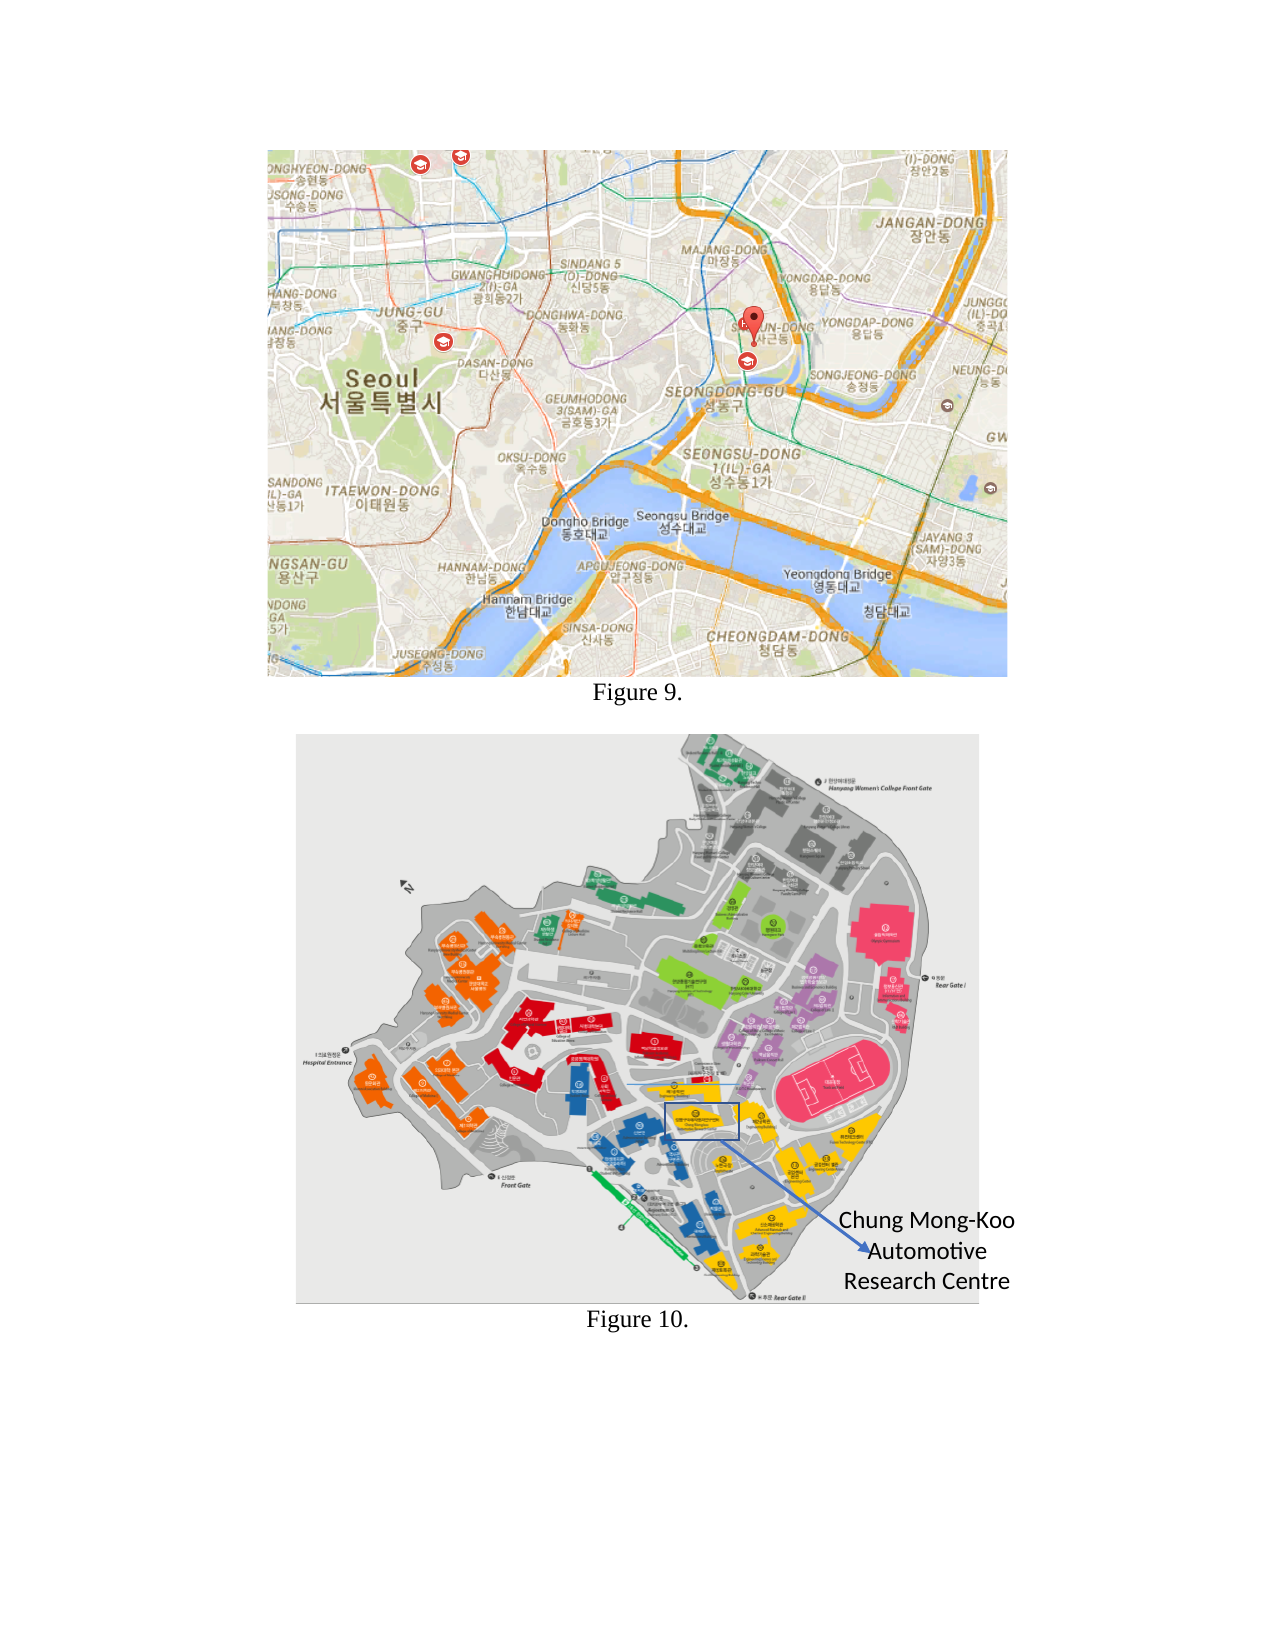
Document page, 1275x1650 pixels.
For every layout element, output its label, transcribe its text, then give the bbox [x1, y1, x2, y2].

picture [267, 150, 1008, 677]
text Figure 9. [150, 677, 1125, 706]
picture [295, 734, 980, 1304]
text Figure 10. [150, 1304, 1125, 1332]
